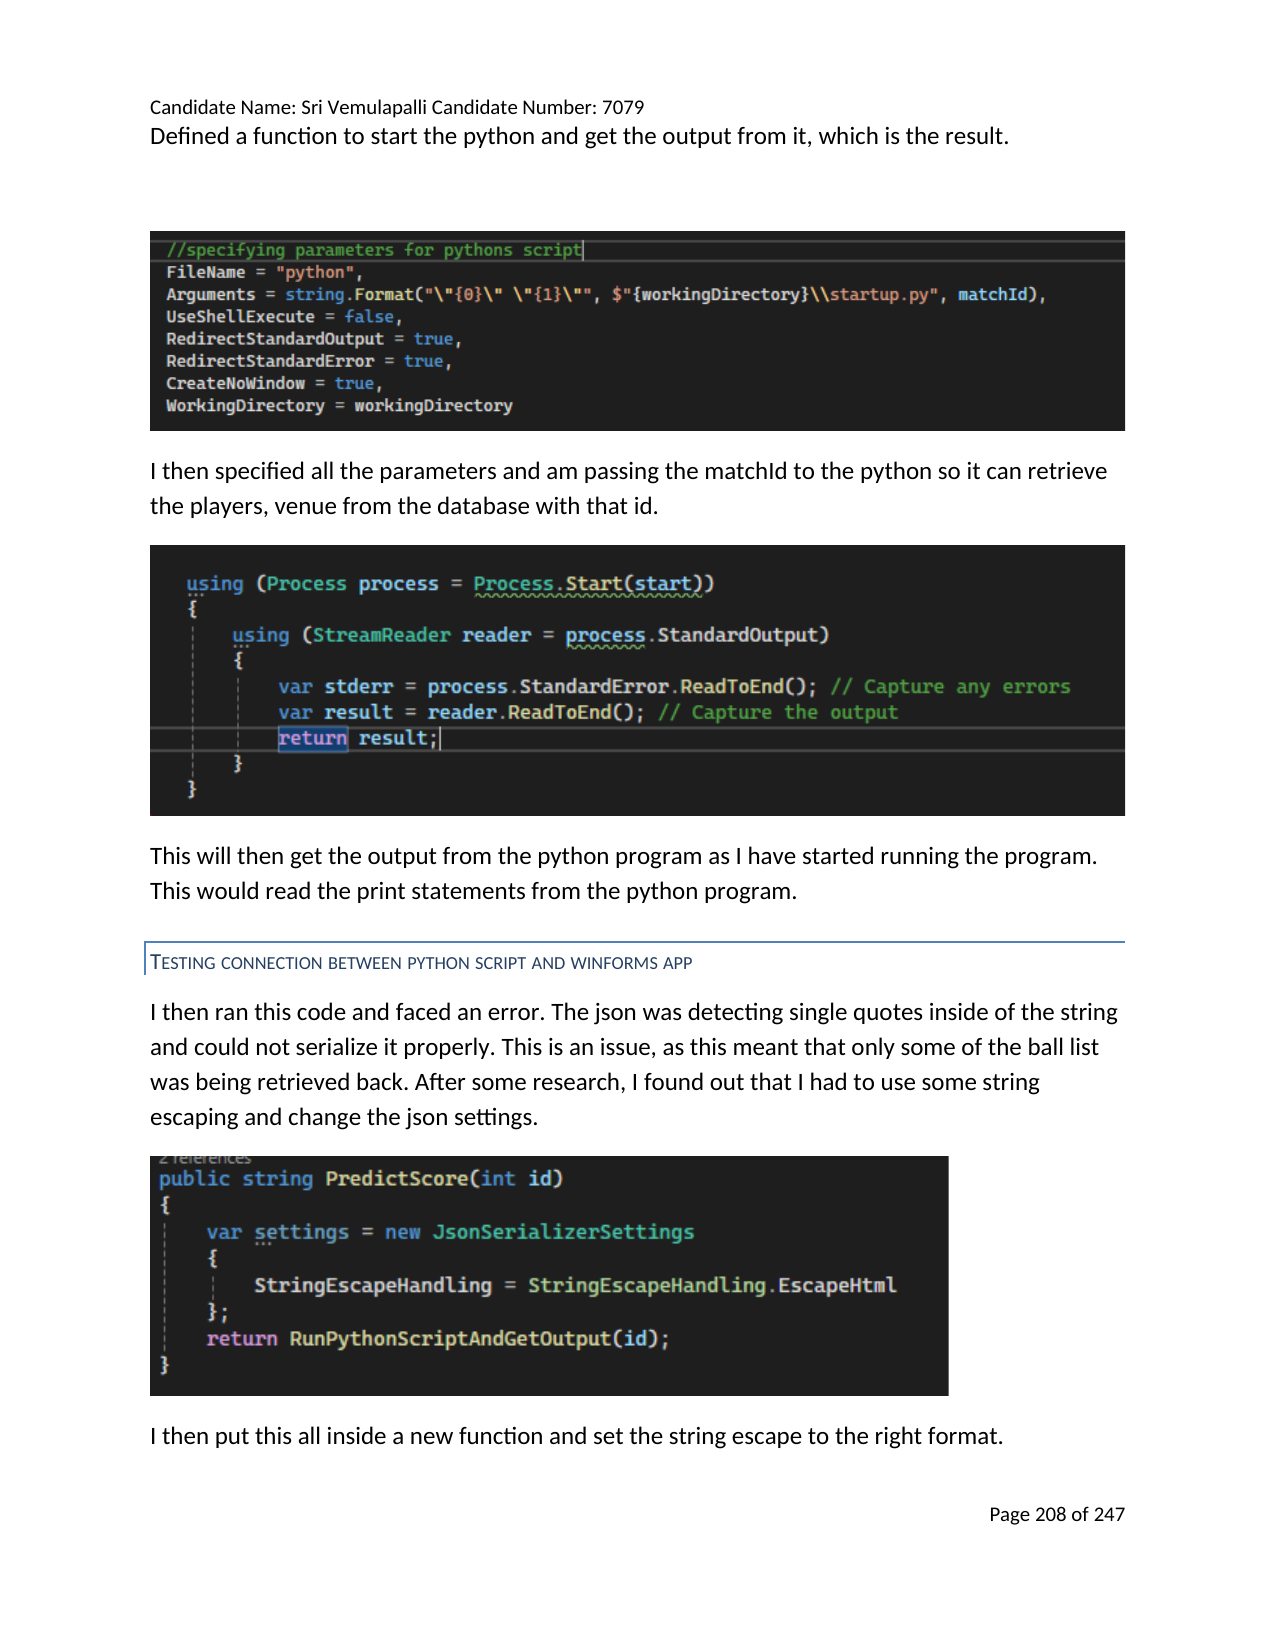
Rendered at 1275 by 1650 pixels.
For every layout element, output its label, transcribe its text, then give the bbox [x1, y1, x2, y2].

picture [150, 545, 1125, 816]
picture [150, 231, 1125, 431]
text I then specified all the parameters and am passing the matchId to the python so it can retrieve the players, venue from the database with that id. [150, 455, 1125, 520]
picture [150, 1156, 949, 1396]
text I then put this all inside a new function and set the string escape to the right format. [150, 1420, 1125, 1451]
text Defined a function to start the python and get the output from it, which is the result. [150, 120, 1125, 151]
text I then ran this code and faced an error. The json was detecting single quotes inside of the string and could not serialize it properly. This is an issue, as this meant that only some of the ball list was being retrieved back. After some research, I found out that I had to use some string escaping and change the json settings. [150, 996, 1125, 1131]
subtitle Testing connection between python script and winforms app [146, 943, 1125, 975]
text This will then get the output from the python program as I have started running the program. This would read the print statements from the python program. [150, 840, 1125, 906]
